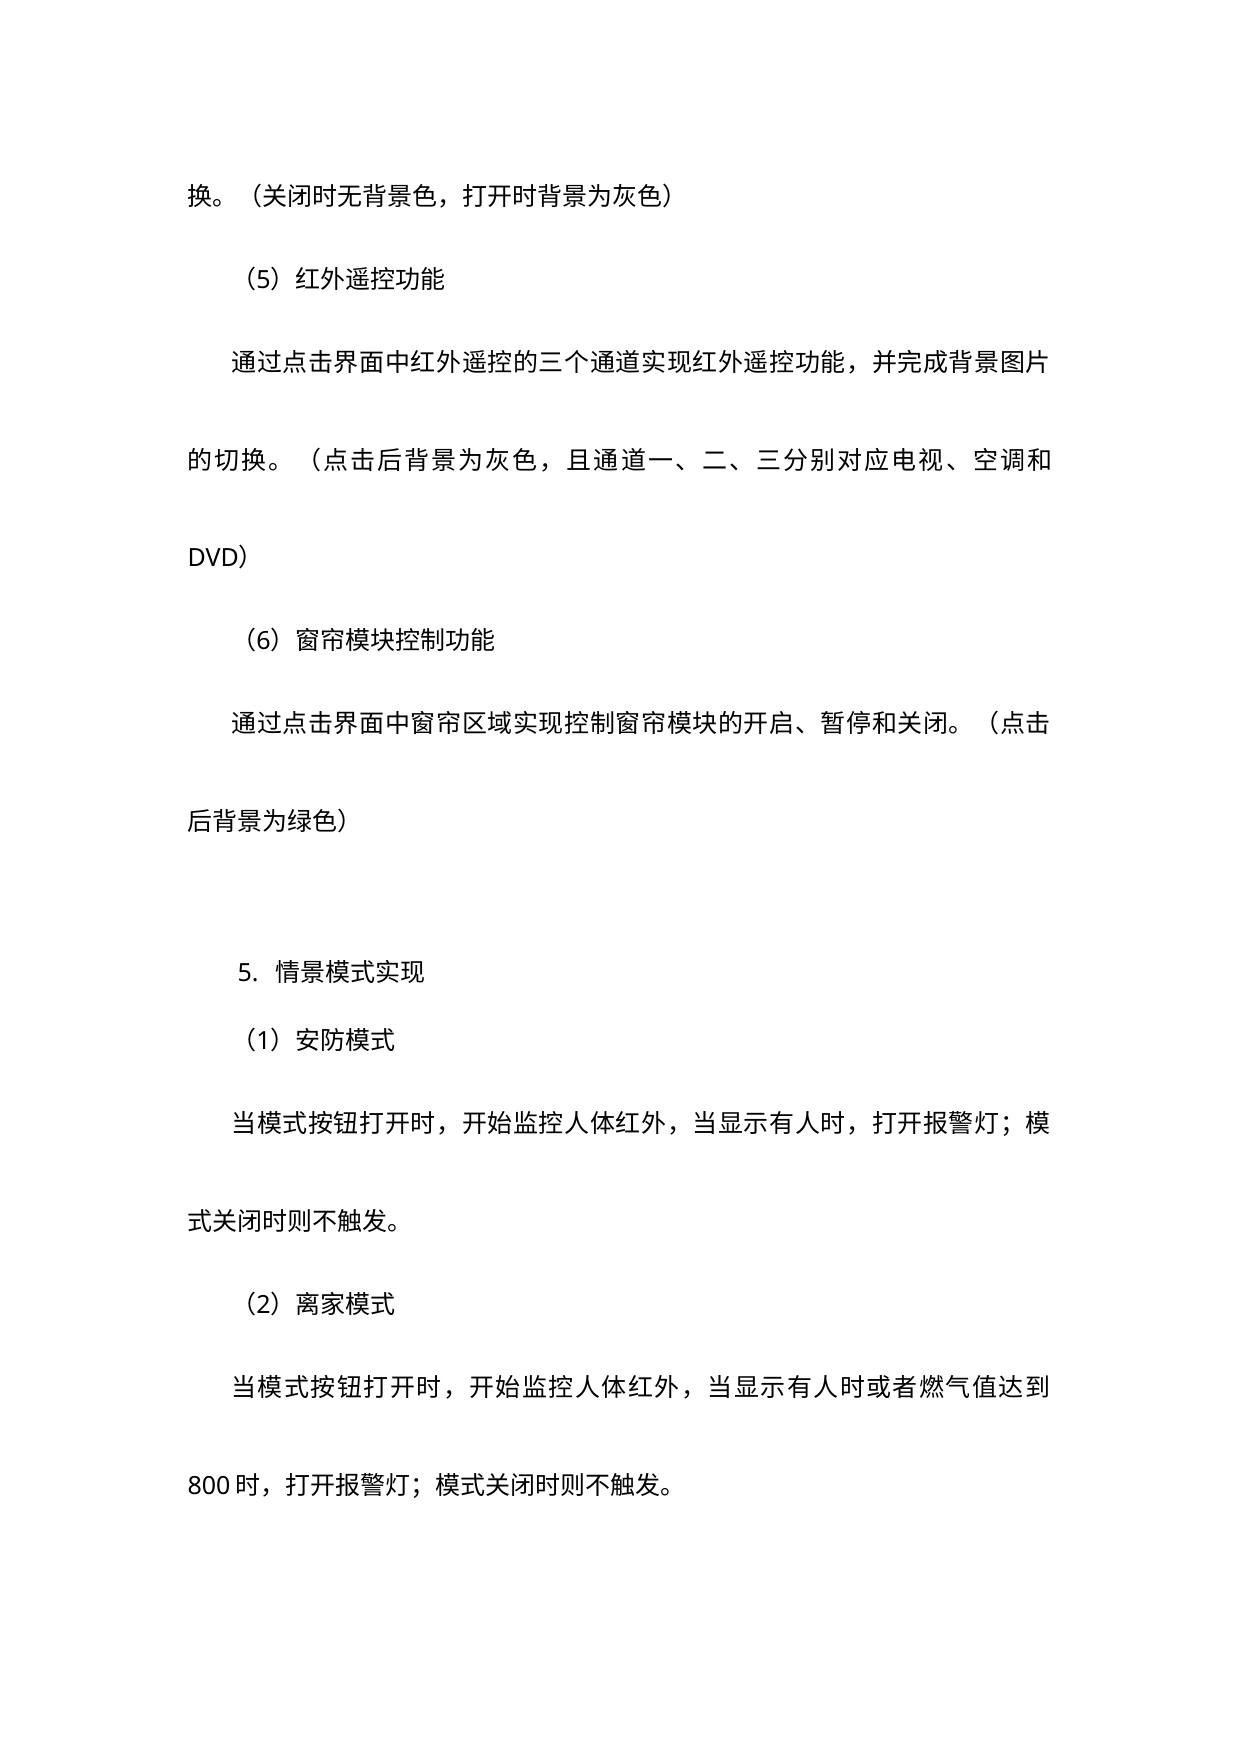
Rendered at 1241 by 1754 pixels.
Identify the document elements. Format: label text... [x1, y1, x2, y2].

text 当模式按钮打开时，开始监控人体红外，当显示有人时或者燃气值达到800时，打开报警灯；模式关闭时则不触发。 [187, 1353, 1053, 1516]
text 当模式按钮打开时，开始监控人体红外，当显示有人时，打开报警灯；模式关闭时则不触发。 [187, 1089, 1053, 1252]
text （1）安防模式 [187, 1006, 1053, 1071]
text （2）离家模式 [187, 1270, 1053, 1335]
list 情景模式实现 [237, 952, 1053, 988]
text （5）红外遥控功能 [187, 245, 1053, 310]
text 通过点击界面中窗帘区域实现控制窗帘模块的开启、暂停和关闭。（点击后背景为绿色） [187, 689, 1053, 852]
text 通过点击界面中红外遥控的三个通道实现红外遥控功能，并完成背景图片的切换。（点击后背景为灰色，且通道一、二、三分别对应电视、空调和DVD） [187, 328, 1053, 588]
text （6）窗帘模块控制功能 [187, 606, 1053, 671]
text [187, 162, 1053, 227]
